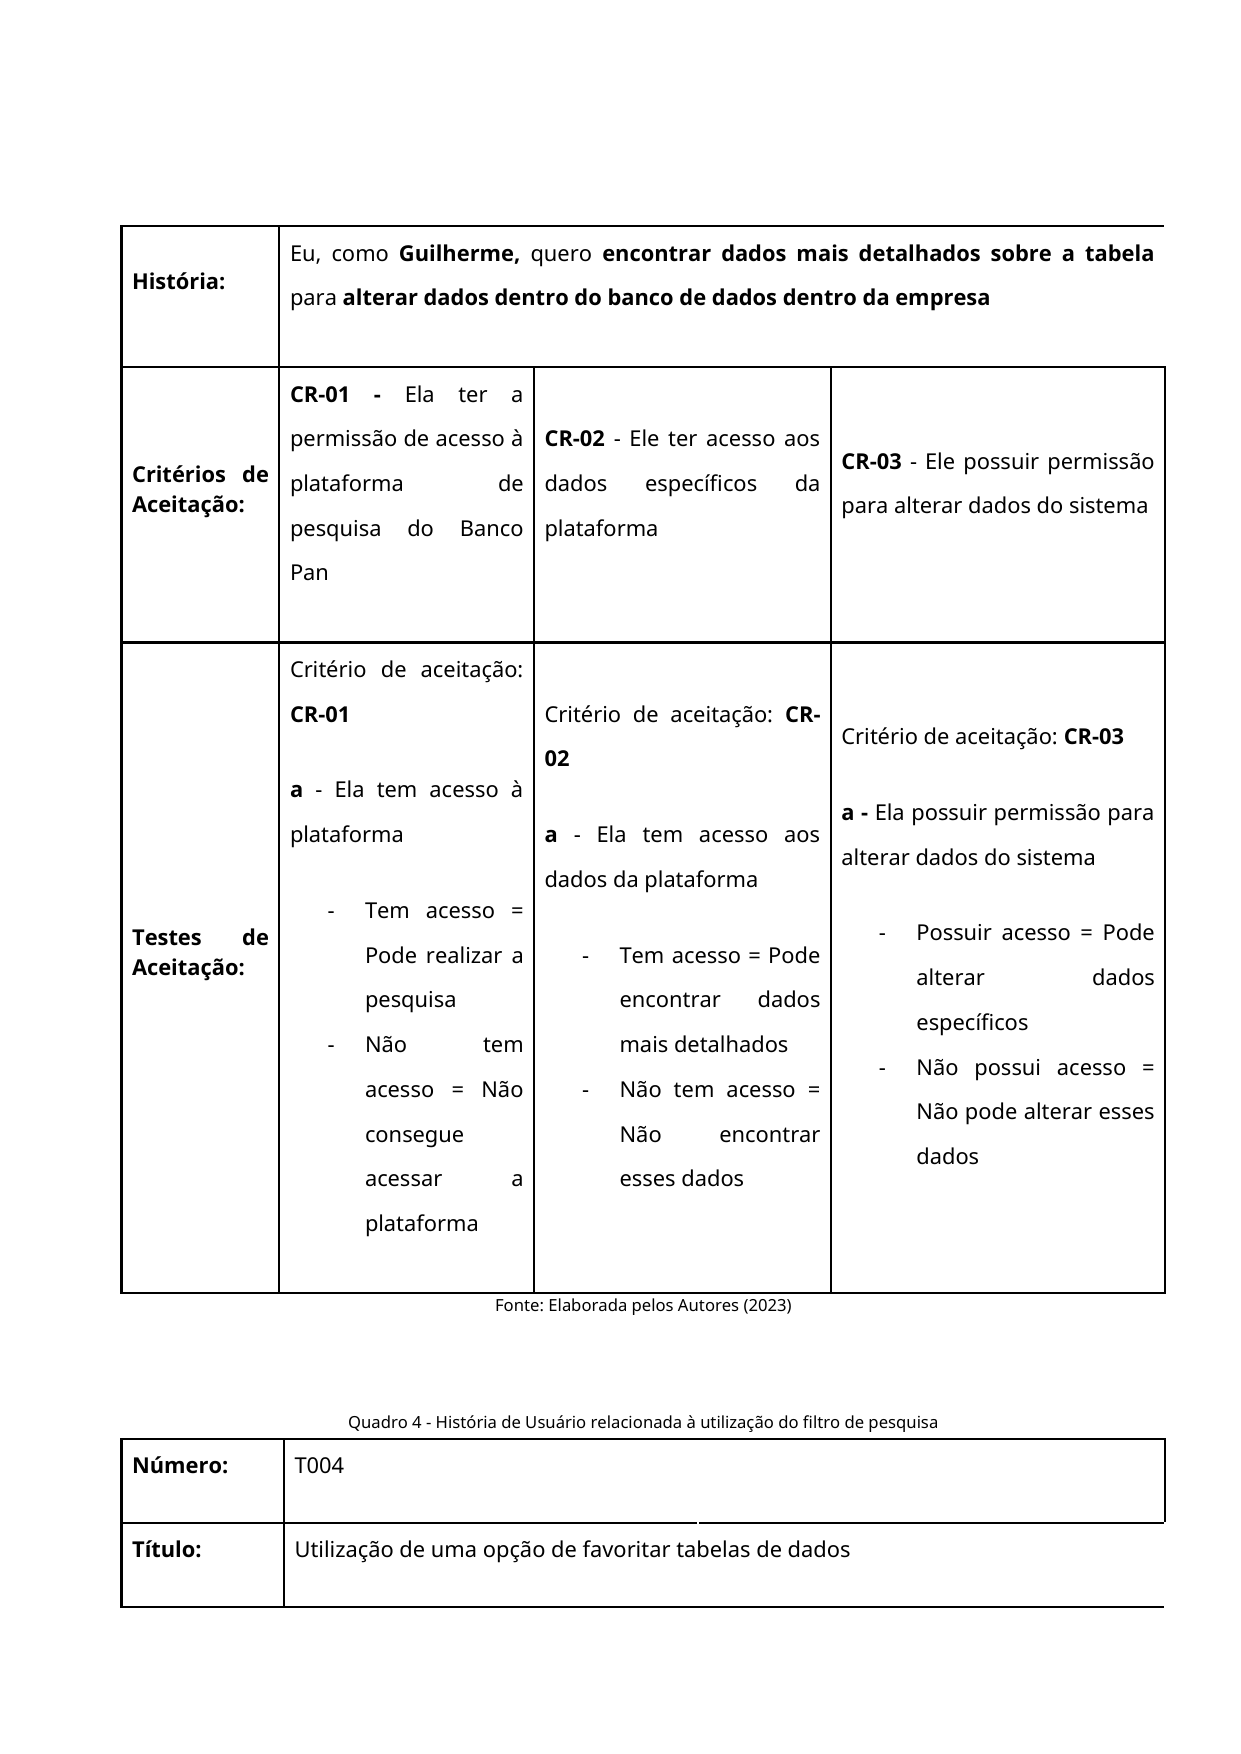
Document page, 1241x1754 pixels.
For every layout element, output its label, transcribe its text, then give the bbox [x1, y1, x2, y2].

table_header [699, 1440, 1164, 1522]
table_cell História: [123, 227, 278, 366]
table_cell Testes de Aceitação: [123, 644, 278, 1292]
table_header T004 [285, 1440, 697, 1522]
table_cell Critério de aceitação: CR-03 a - Ela possuir permissão para alterar dados do sistema Possuir acesso = Pode alterar dados específicos Não possui acesso = Não pode alterar esses dados [832, 644, 1164, 1292]
text Quadro 4 - História de Usuário relacionada à utilização do filtro de pesquisa [121, 1411, 1165, 1433]
table_cell Título: [123, 1524, 283, 1606]
text Fonte: Elaborada pelos Autores (2023) [121, 1294, 1165, 1317]
table_cell CR-02 - Ele ter acesso aos dados específicos da plataforma [535, 368, 830, 641]
table_cell Critérios de Aceitação: [123, 368, 278, 641]
table_cell Eu, como Guilherme, quero encontrar dados mais detalhados sobre a tabela para alterar dados dentro do banco de dados dentro da empresa [280, 227, 1164, 366]
table_cell CR-01 - Ela ter a permissão de acesso à plataforma de pesquisa do Banco Pan [280, 368, 533, 641]
table_cell CR-03 - Ele possuir permissão para alterar dados do sistema [832, 368, 1164, 641]
table_cell Critério de aceitação: CR-02 a - Ela tem acesso aos dados da plataforma Tem acesso = Pode encontrar dados mais detalhados Não tem acesso = Não encontrar esses dados [535, 644, 830, 1292]
table_cell Critério de aceitação: CR-01 a - Ela tem acesso à plataforma Tem acesso = Pode realizar a pesquisa Não tem acesso = Não consegue acessar a plataforma [280, 644, 533, 1292]
table_header Número: [123, 1440, 283, 1522]
table_cell Utilização de uma opção de favoritar tabelas de dados [285, 1524, 1164, 1606]
